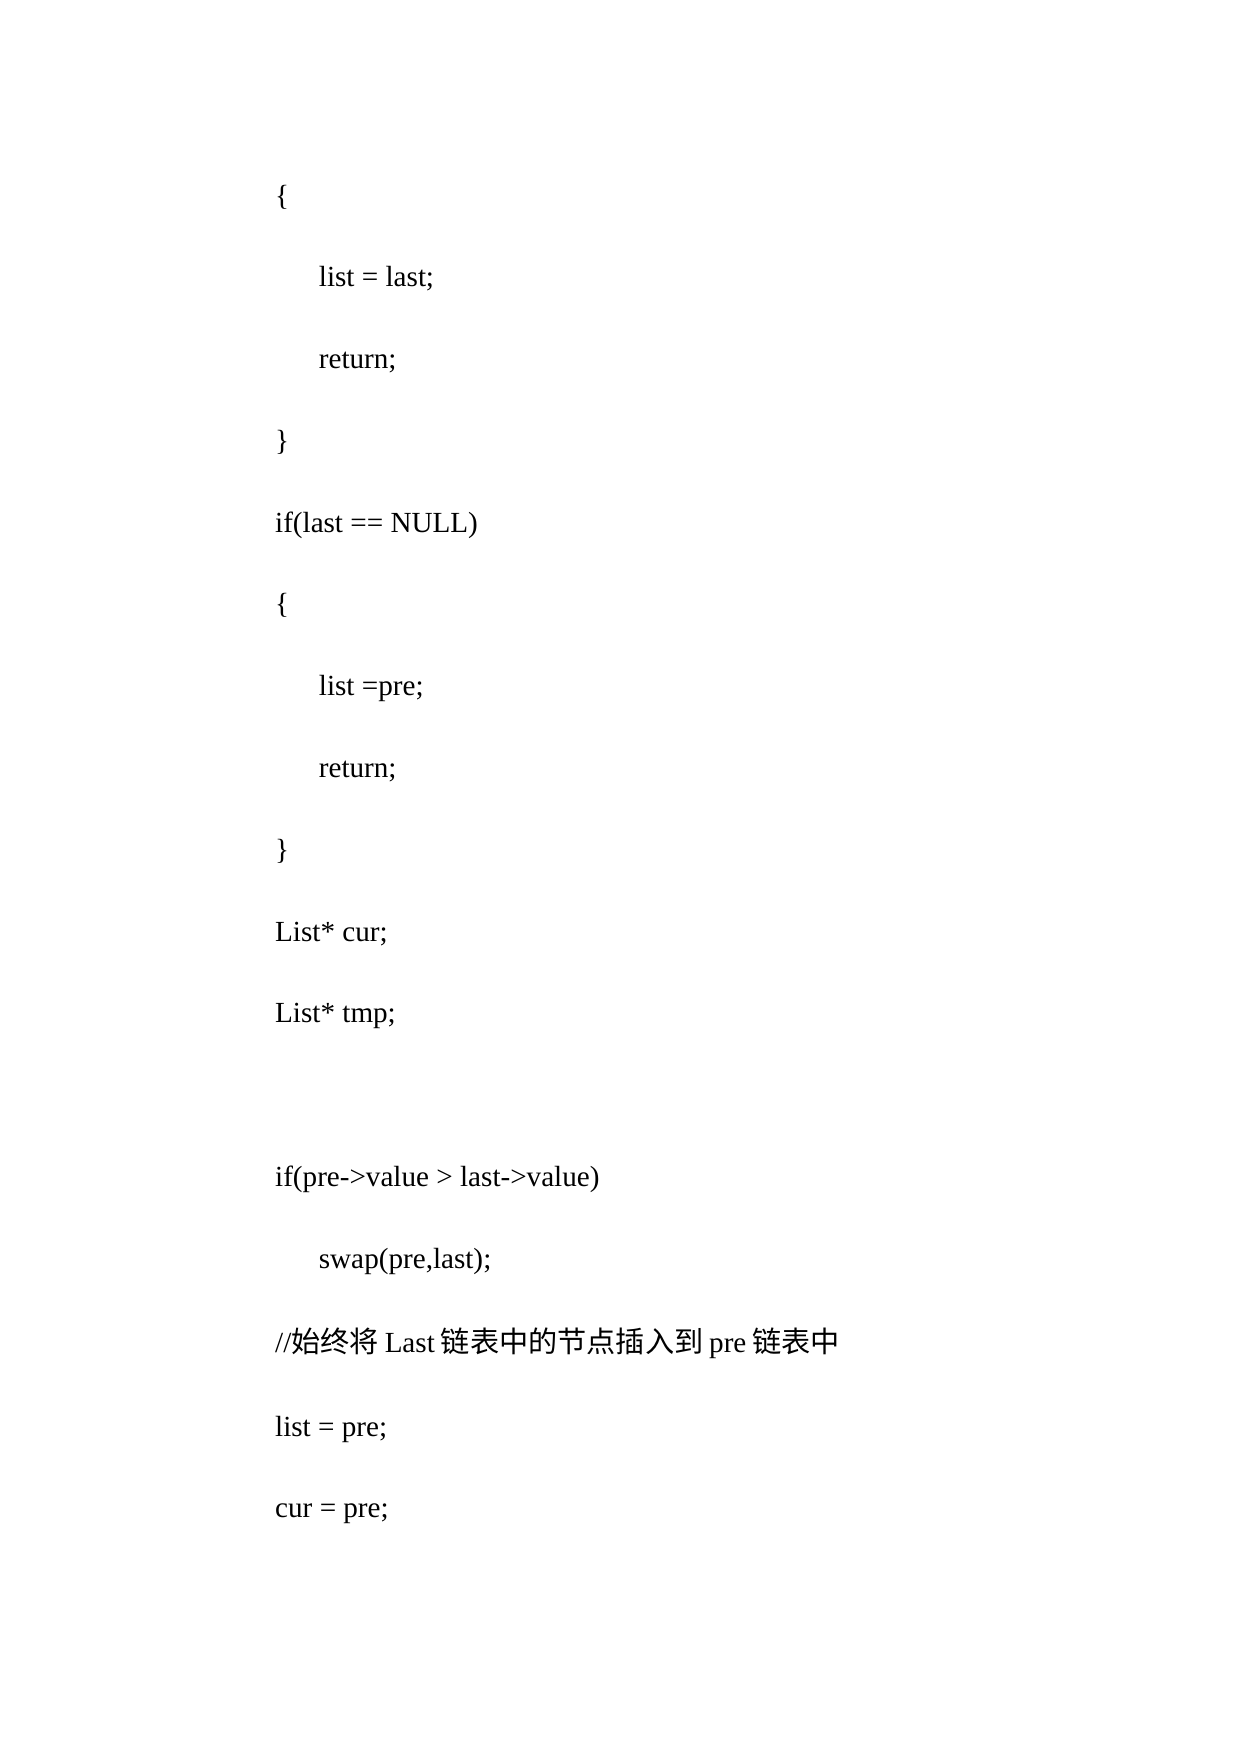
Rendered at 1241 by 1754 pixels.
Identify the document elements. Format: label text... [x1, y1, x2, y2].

text swap(pre,last); [246, 1225, 1053, 1290]
text { [246, 571, 1053, 636]
text } [246, 407, 1053, 472]
text list =pre; [246, 653, 1053, 718]
text List* tmp; [246, 980, 1053, 1045]
text list = pre; [246, 1393, 1053, 1458]
text list = last; [246, 244, 1053, 309]
text if(last == NULL) [246, 489, 1053, 554]
text if(pre->value > last->value) [246, 1143, 1053, 1208]
text } [246, 816, 1053, 881]
text //始终将Last链表中的节点插入到pre链表中 [246, 1307, 1053, 1372]
text return; [246, 734, 1053, 799]
text { [246, 162, 1053, 227]
text return; [246, 326, 1053, 391]
text List* cur; [246, 898, 1053, 963]
text cur = pre; [246, 1475, 1053, 1540]
